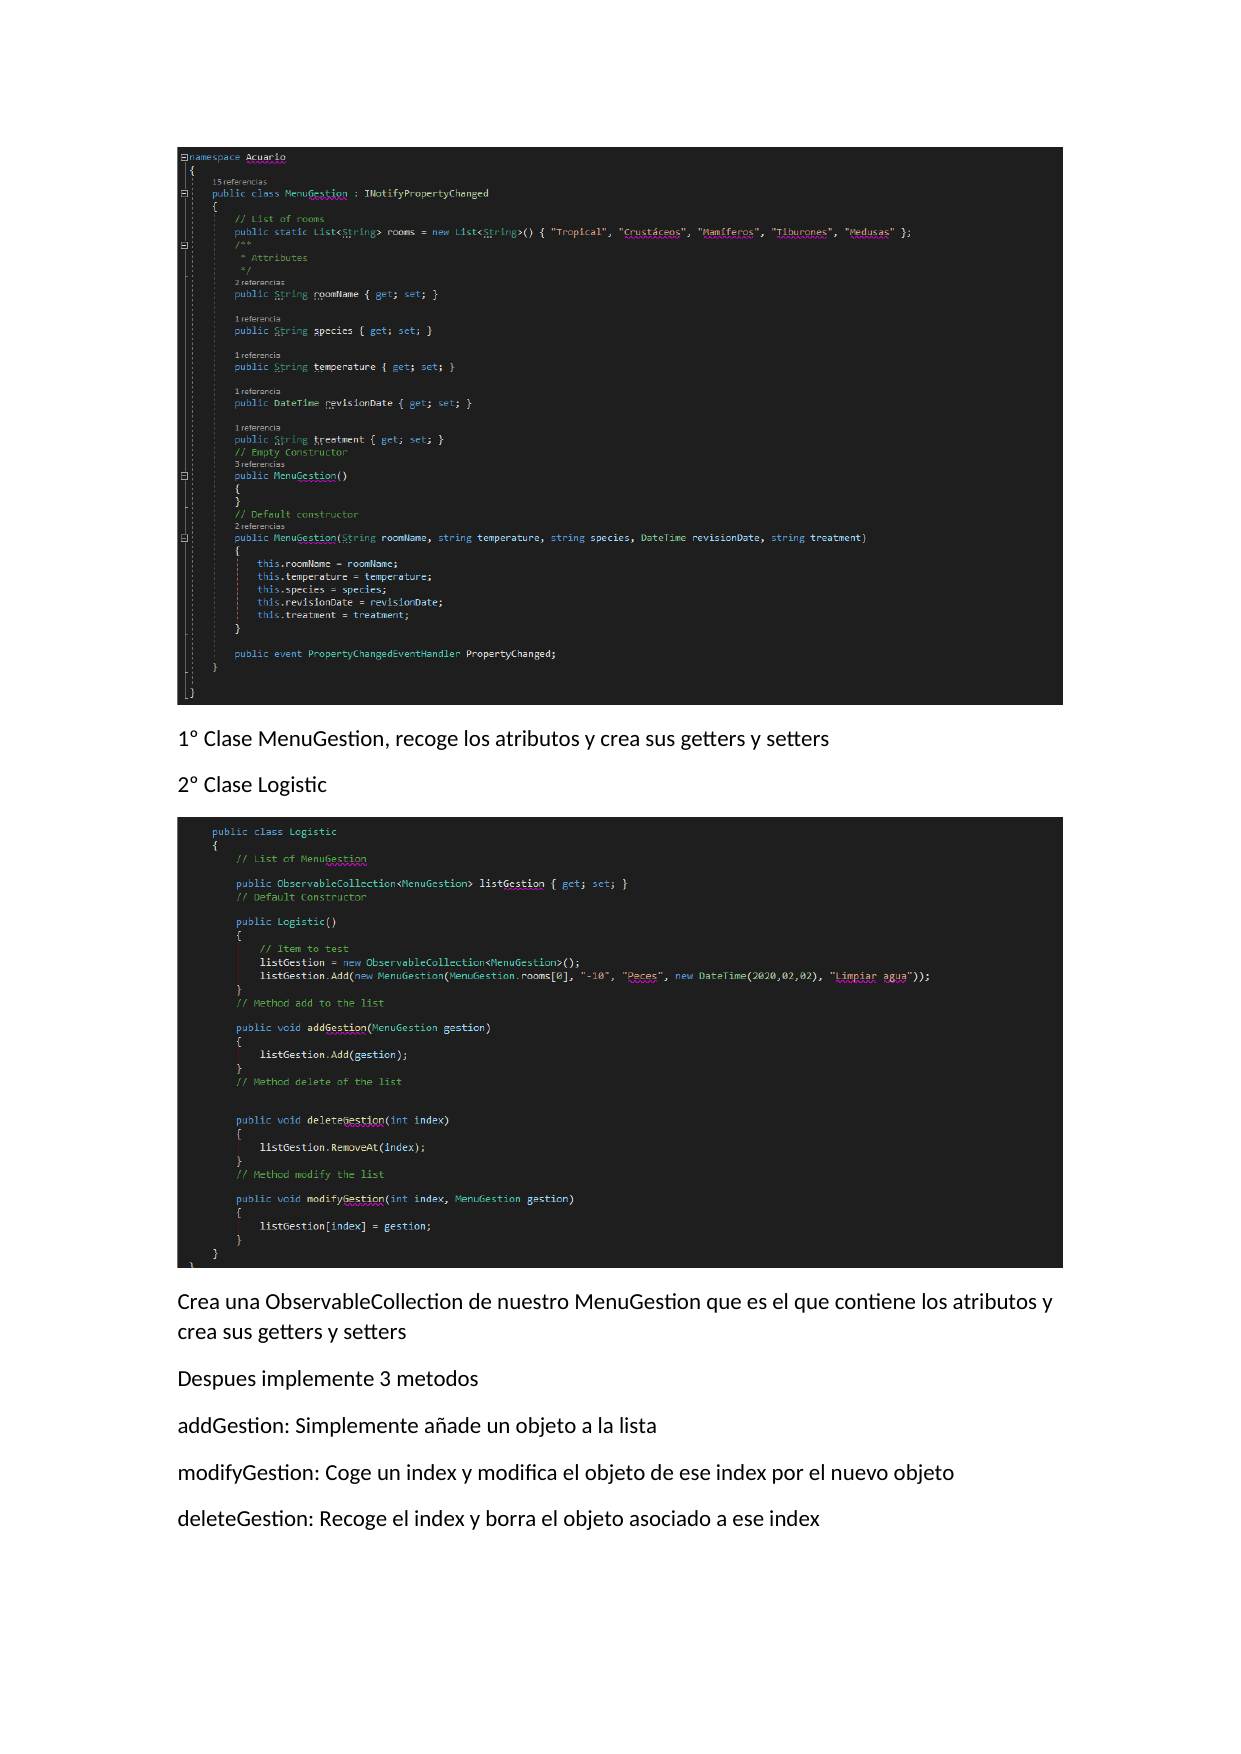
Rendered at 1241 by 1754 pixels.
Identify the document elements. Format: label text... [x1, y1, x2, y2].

text modifyGestion: Coge un index y modifica el objeto de ese index por el nuevo objeto [177, 1458, 1063, 1486]
text 2º Clase Logistic [177, 771, 1063, 799]
text Despues implemente 3 metodos [177, 1364, 1063, 1392]
picture [177, 147, 1063, 705]
text deleteGestion: Recoge el index y borra el objeto asociado a ese index [177, 1504, 1063, 1533]
picture [177, 817, 1063, 1268]
text addGestion: Simplemente añade un objeto a la lista [177, 1411, 1063, 1439]
text Crea una ObservableCollection de nuestro MenuGestion que es el que contiene los atributos y crea sus getters y setters [177, 1287, 1063, 1345]
text 1º Clase MenuGestion, recoge los atributos y crea sus getters y setters [177, 724, 1063, 752]
